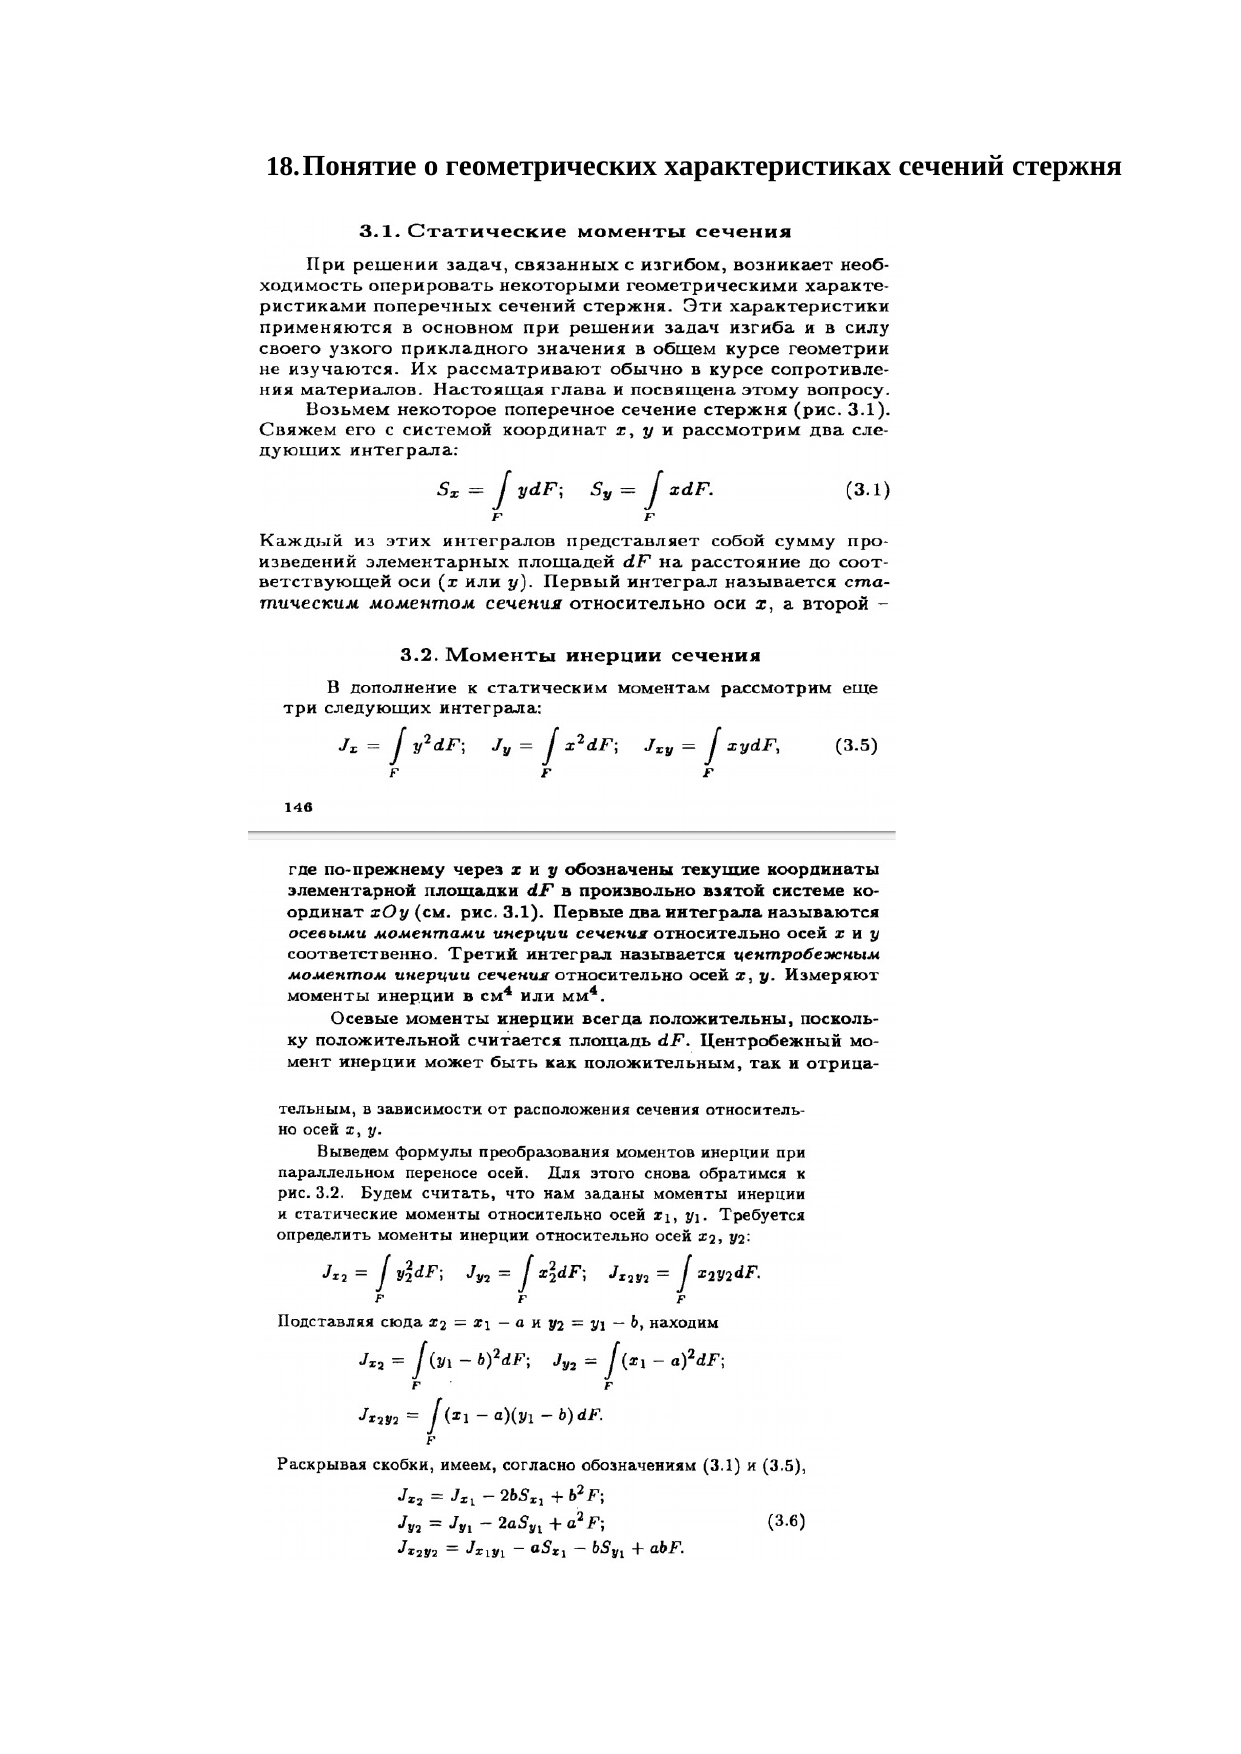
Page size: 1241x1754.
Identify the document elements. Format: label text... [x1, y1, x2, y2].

picture [259, 207, 904, 618]
list Понятие о геометрических характеристиках сечений стержня [266, 148, 1240, 182]
picture [256, 1098, 844, 1562]
picture [248, 638, 896, 1073]
